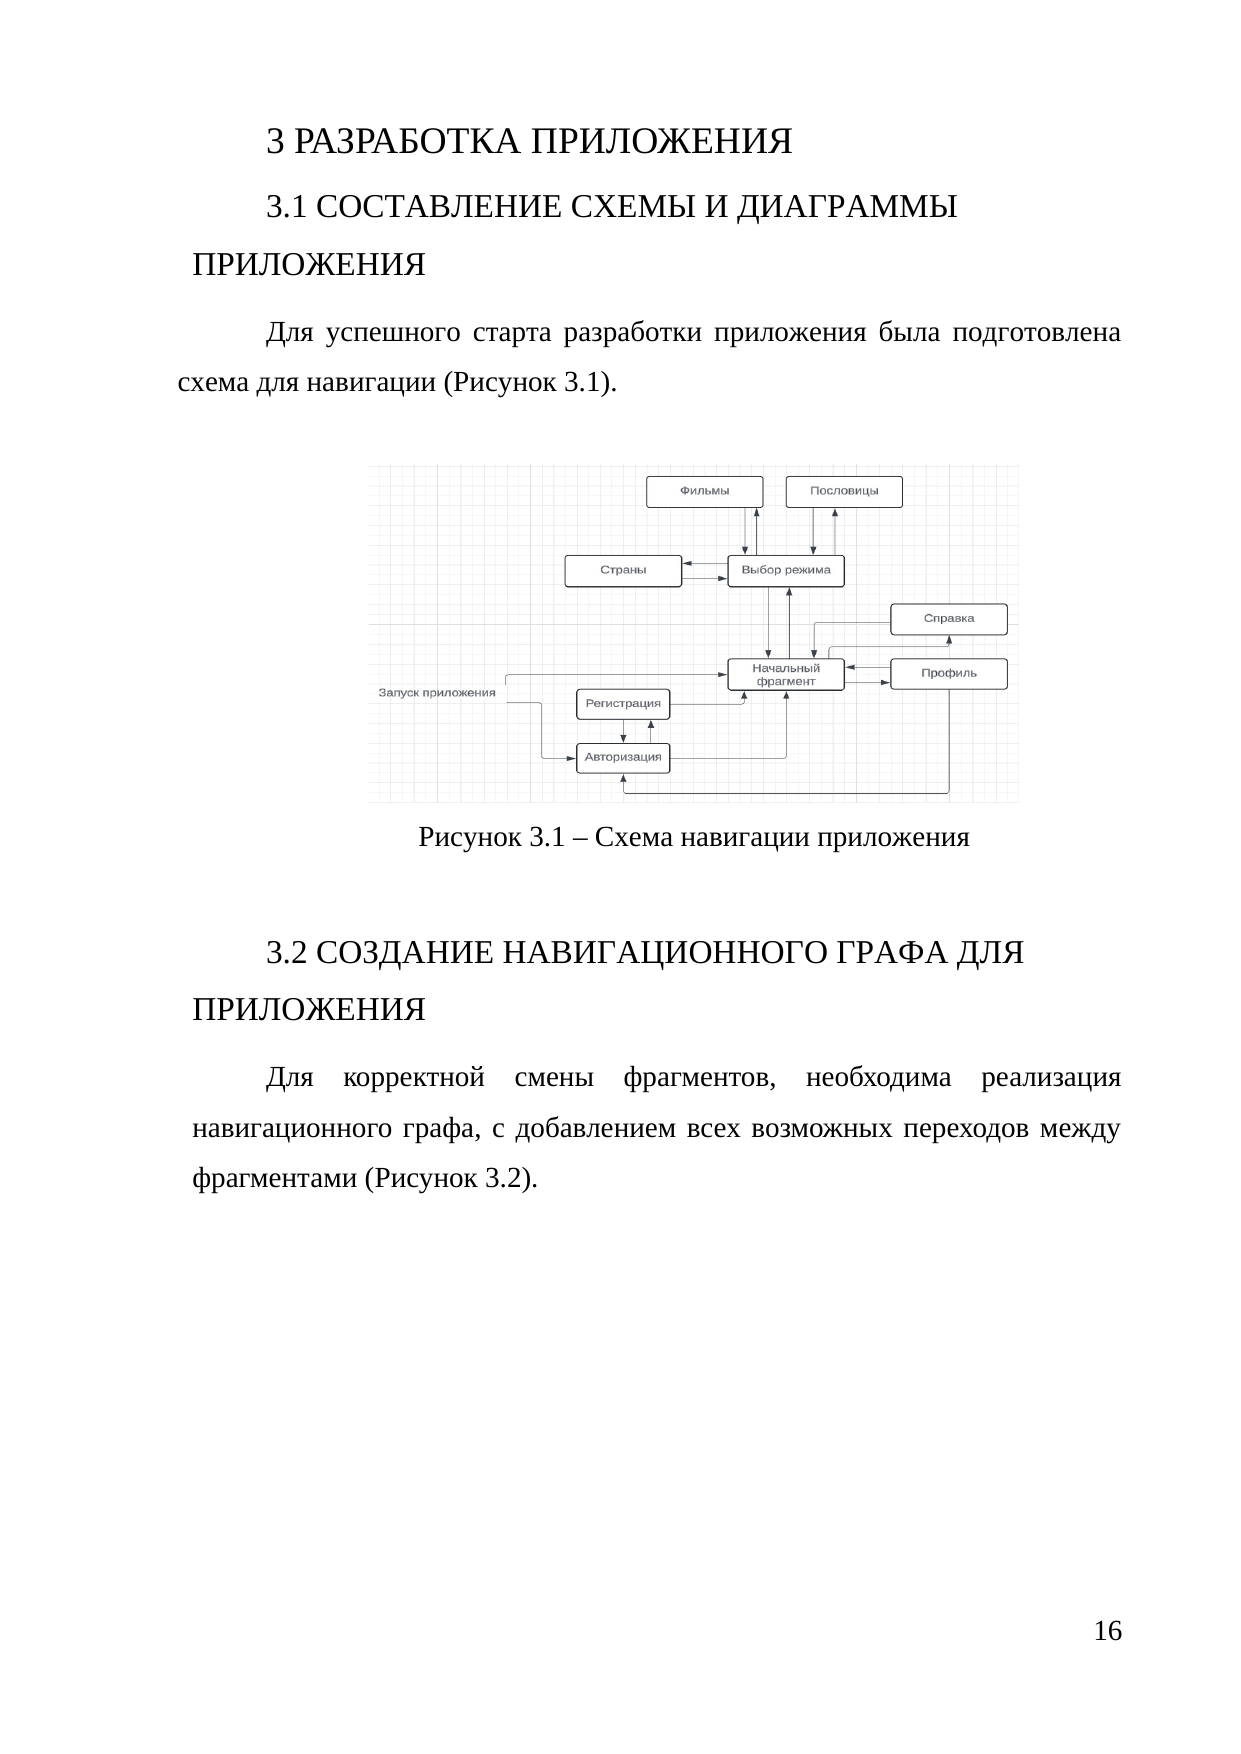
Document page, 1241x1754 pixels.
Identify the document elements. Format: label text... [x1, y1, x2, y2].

text Для корректной смены фрагментов, необходима реализация навигационного графа, с добавлением всех возможных переходов между фрагментами (Рисунок 3.2). [192, 1059, 1122, 1194]
picture [368, 464, 1019, 803]
subtitle 3.1 СОСТАВЛЕНИЕ СХЕМЫ И ДИАГРАММЫ ПРИЛОЖЕНИЯ [192, 186, 1122, 282]
subtitle 3 Разработка приложения [192, 118, 1122, 161]
text Рисунок 3.1 – Схема навигации приложения [177, 819, 1122, 852]
text Для успешного старта разработки приложения была подготовлена схема для навигации (Рисунок 3.1). [177, 314, 1122, 398]
subtitle 3.2 СОЗДАНИЕ НАВИГАЦИОННОГО ГРАФА ДЛЯ ПРИЛОЖЕНИЯ [192, 932, 1122, 1028]
